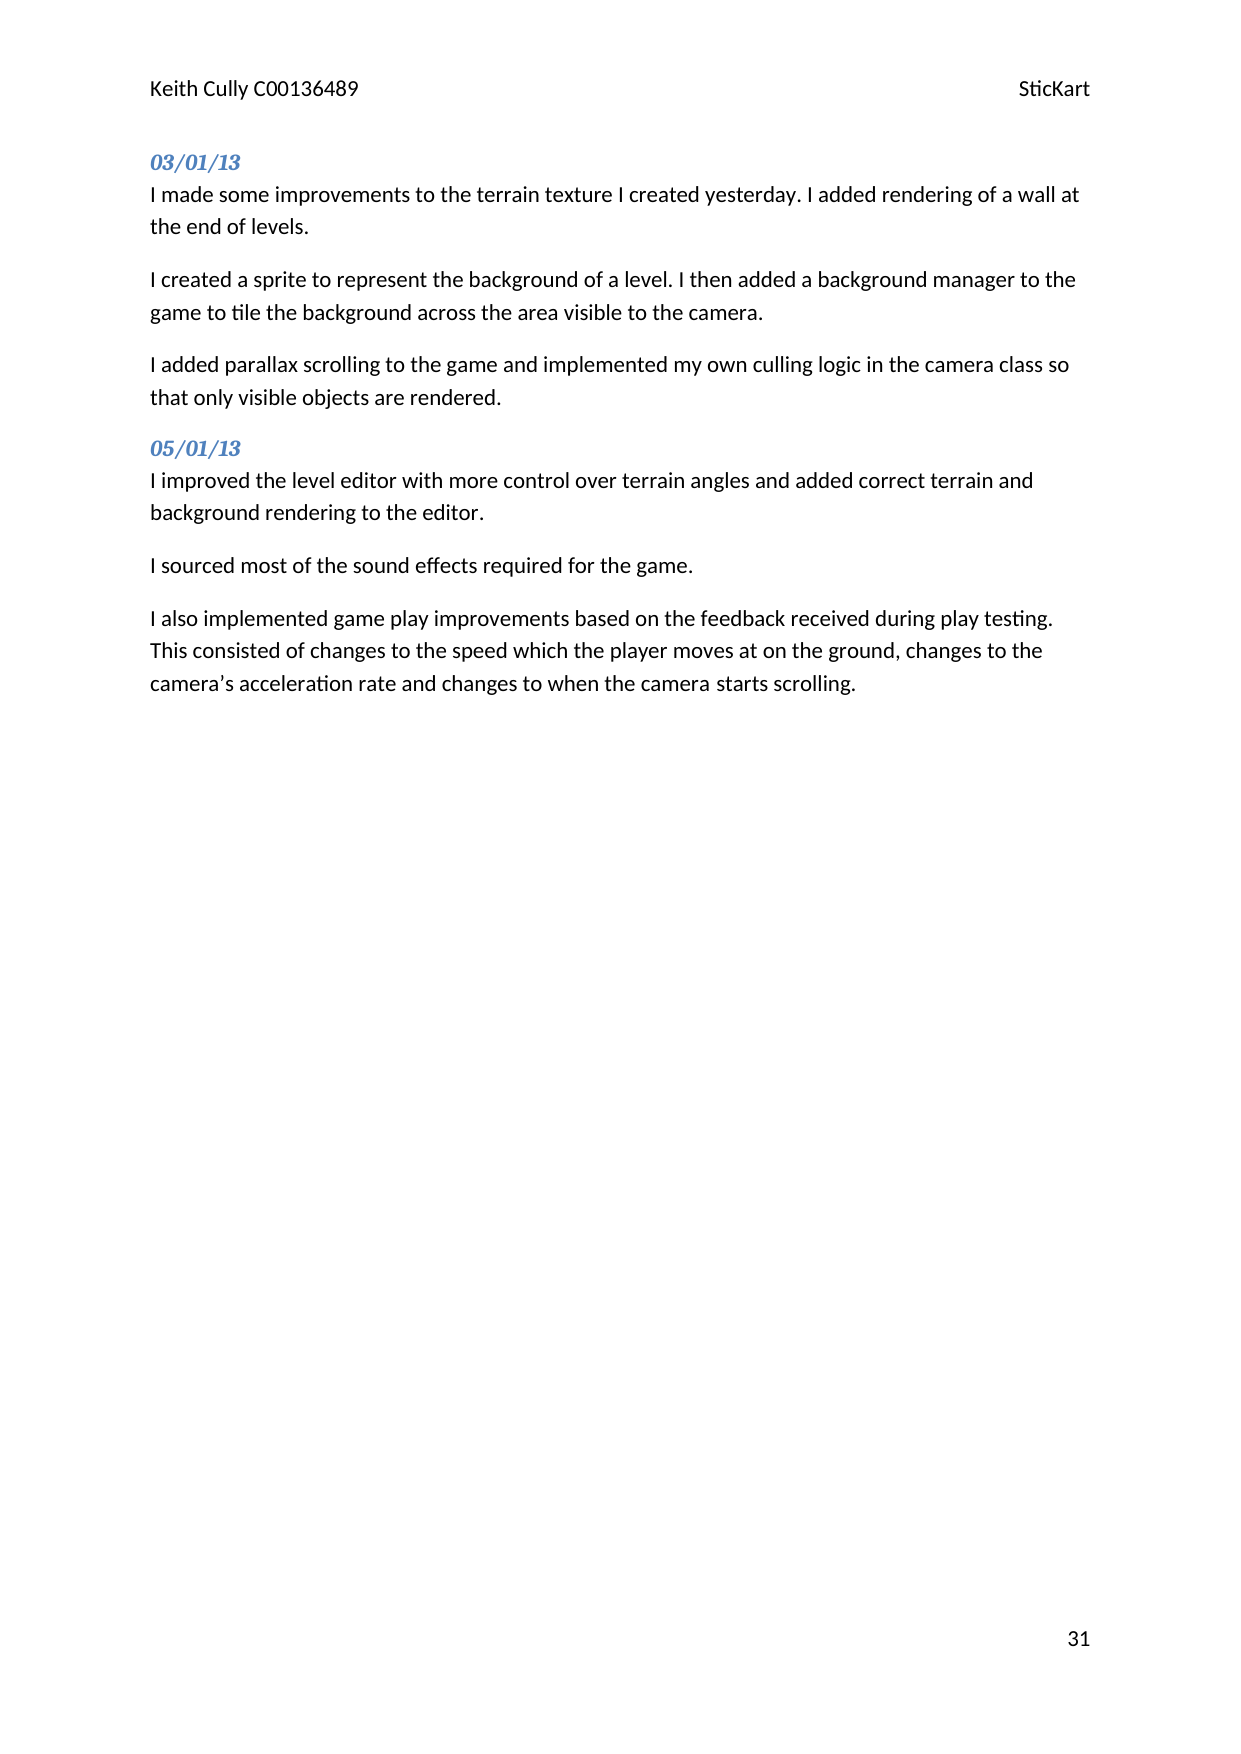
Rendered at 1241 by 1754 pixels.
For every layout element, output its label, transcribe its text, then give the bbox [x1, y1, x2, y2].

subtitle 05/01/13 [150, 436, 1090, 462]
text I improved the level editor with more control over terrain angles and added correct terrain and background rendering to the editor. [150, 466, 1090, 526]
text I added parallax scrolling to the game and implemented my own culling logic in the camera class so that only visible objects are rendered. [150, 351, 1090, 411]
subtitle 03/01/13 [150, 150, 1090, 176]
text I sourced most of the sound effects required for the game. [150, 551, 1090, 579]
text I made some improvements to the terrain texture I created yesterday. I added rendering of a wall at the end of levels. [150, 180, 1090, 240]
text I created a sprite to represent the background of a level. I then added a background manager to the game to tile the background across the area visible to the camera. [150, 265, 1090, 326]
text I also implemented game play improvements based on the feedback received during play testing. This consisted of changes to the speed which the player moves at on the ground, changes to the camera’s acceleration rate and changes to when the camera starts scrolling. [150, 604, 1090, 697]
